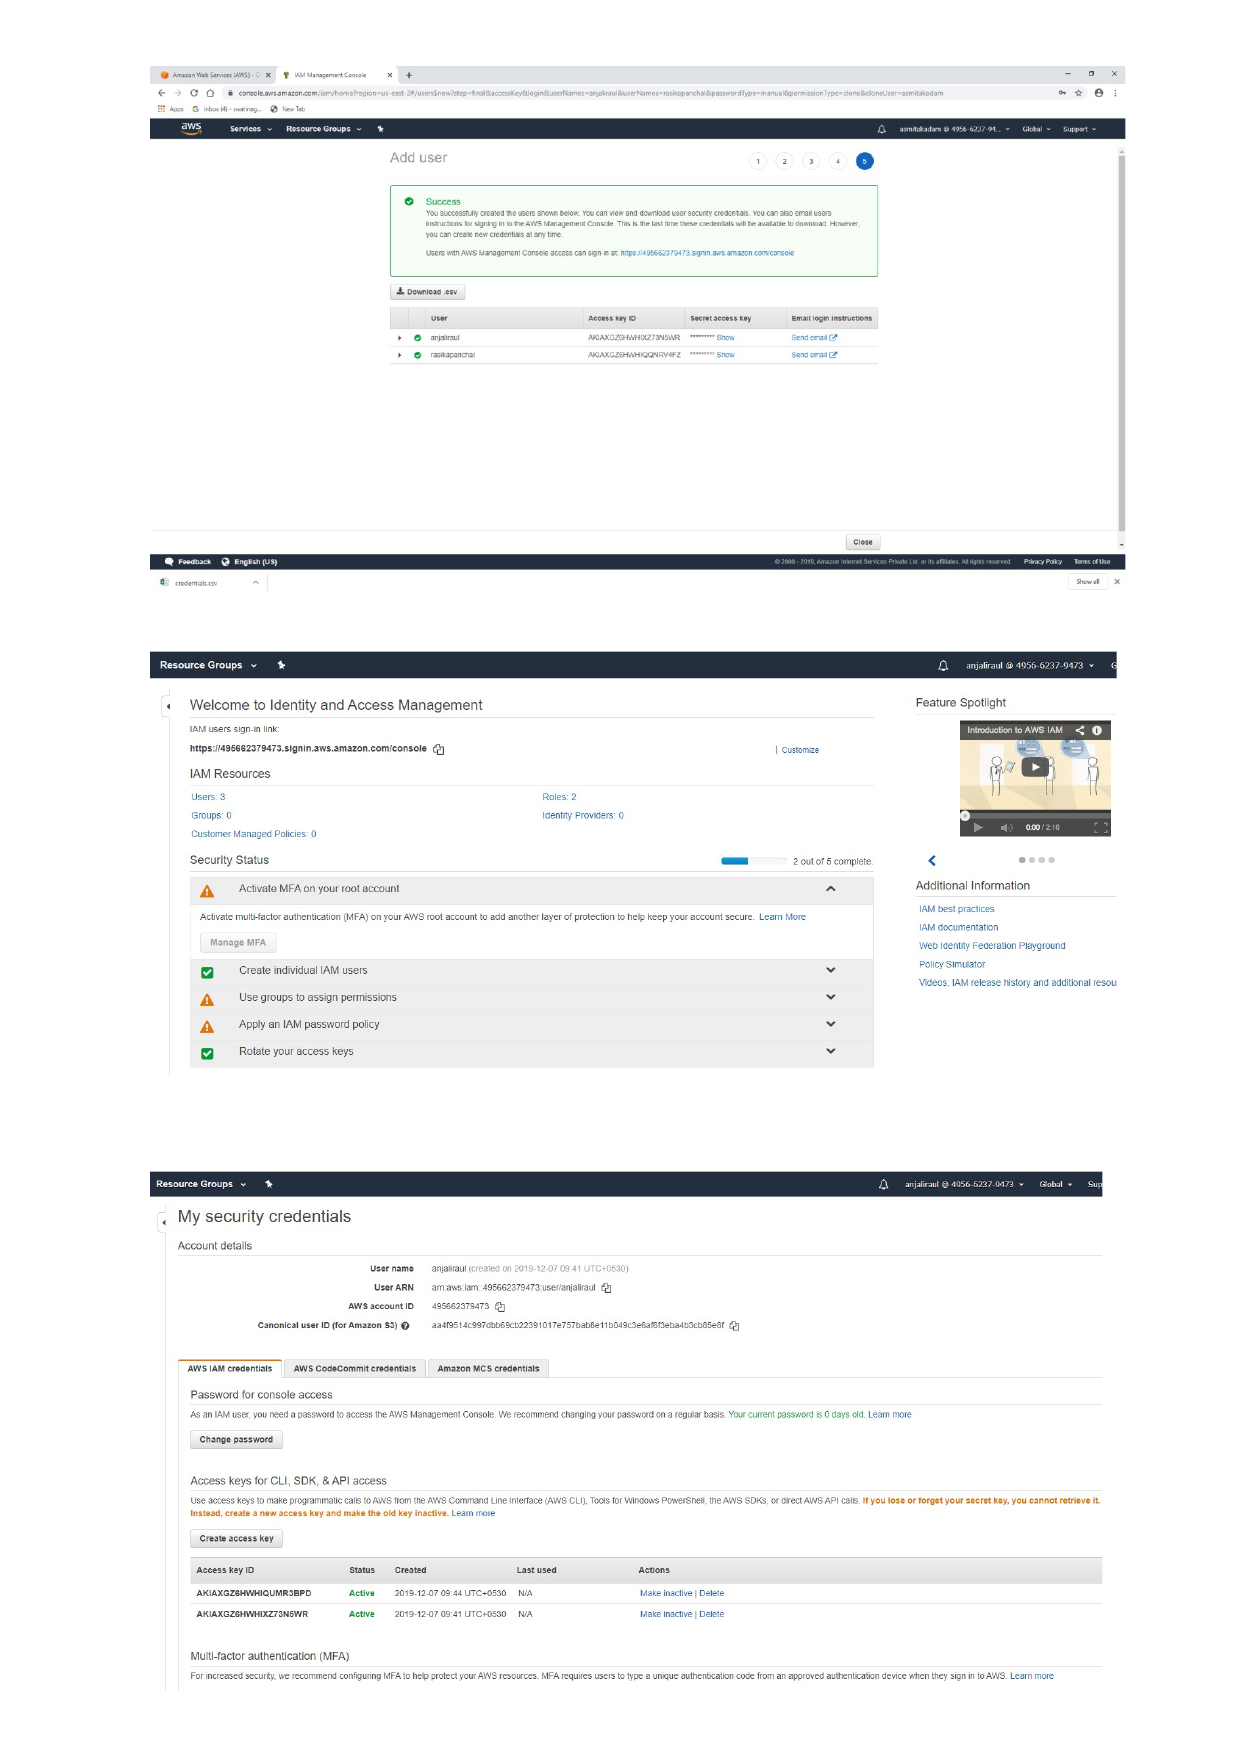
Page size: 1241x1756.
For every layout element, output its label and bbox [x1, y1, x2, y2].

picture [150, 1171, 1103, 1690]
picture [150, 66, 1126, 591]
picture [150, 651, 1117, 1075]
